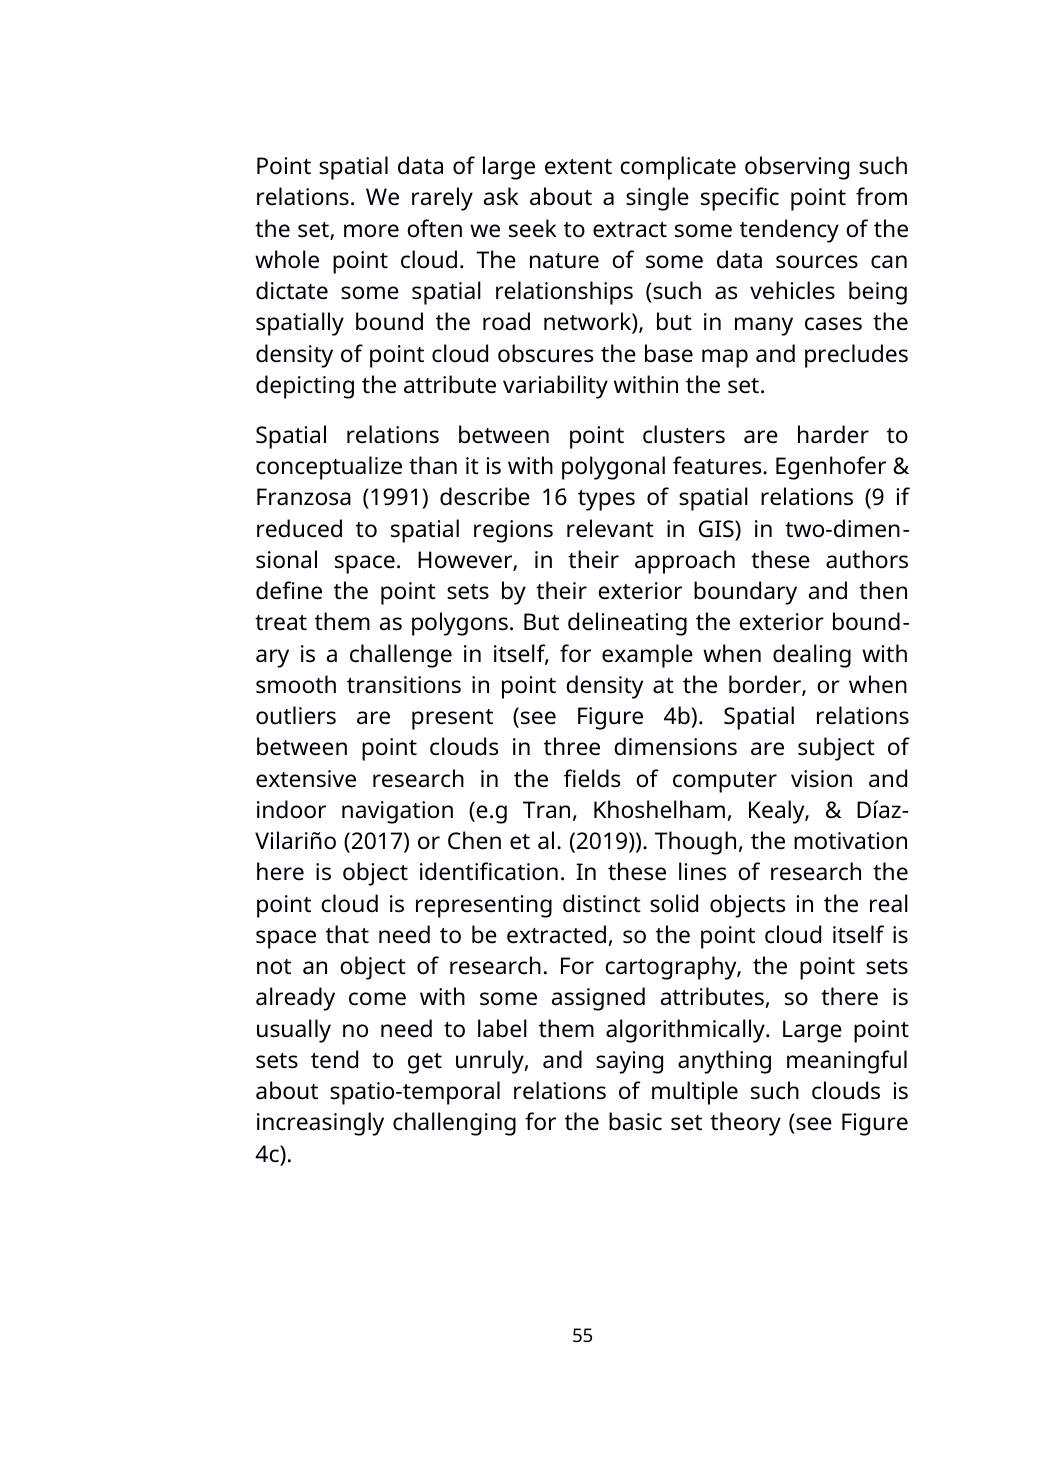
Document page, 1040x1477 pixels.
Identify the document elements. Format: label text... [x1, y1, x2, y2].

text Point spatial data of large extent complicate observing such relations. We rarely ask about a single specific point from the set, more often we seek to extract some tendency of the whole point cloud. The nature of some data sources can dictate some spatial relationships (such as vehicles being spatially bound the road network), but in many cases the density of point cloud obscures the base map and precludes depicting the attribute variability within the set. [255, 150, 910, 400]
text Spatial relations between point clusters are harder to conceptualize than it is with polygonal features. Egenhofer & Franzosa (1991) describe 16 types of spatial relations (9 if reduced to spatial regions relevant in GIS) in two-dimensional space. However, in their approach these authors define the point sets by their exterior boundary and then treat them as polygons. But delineating the exterior boundary is a challenge in itself, for example when dealing with smooth transitions in point density at the border, or when outliers are present (see Figure 4b). Spatial relations between point clouds in three dimensions are subject of extensive research in the fields of computer vision and indoor navigation (e.g Tran, Khoshelham, Kealy, & Dı́az-Vilariño (2017) or Chen et al. (2019)). Though, the motivation here is object identification. In these lines of research the point cloud is representing distinct solid objects in the real space that need to be extracted, so the point cloud itself is not an object of research. For cartography, the point sets already come with some assigned attributes, so there is usually no need to label them algorithmically. Large point sets tend to get unruly, and saying anything meaningful about spatio-temporal relations of multiple such clouds is increasingly challenging for the basic set theory (see Figure 4c). [255, 419, 910, 1169]
